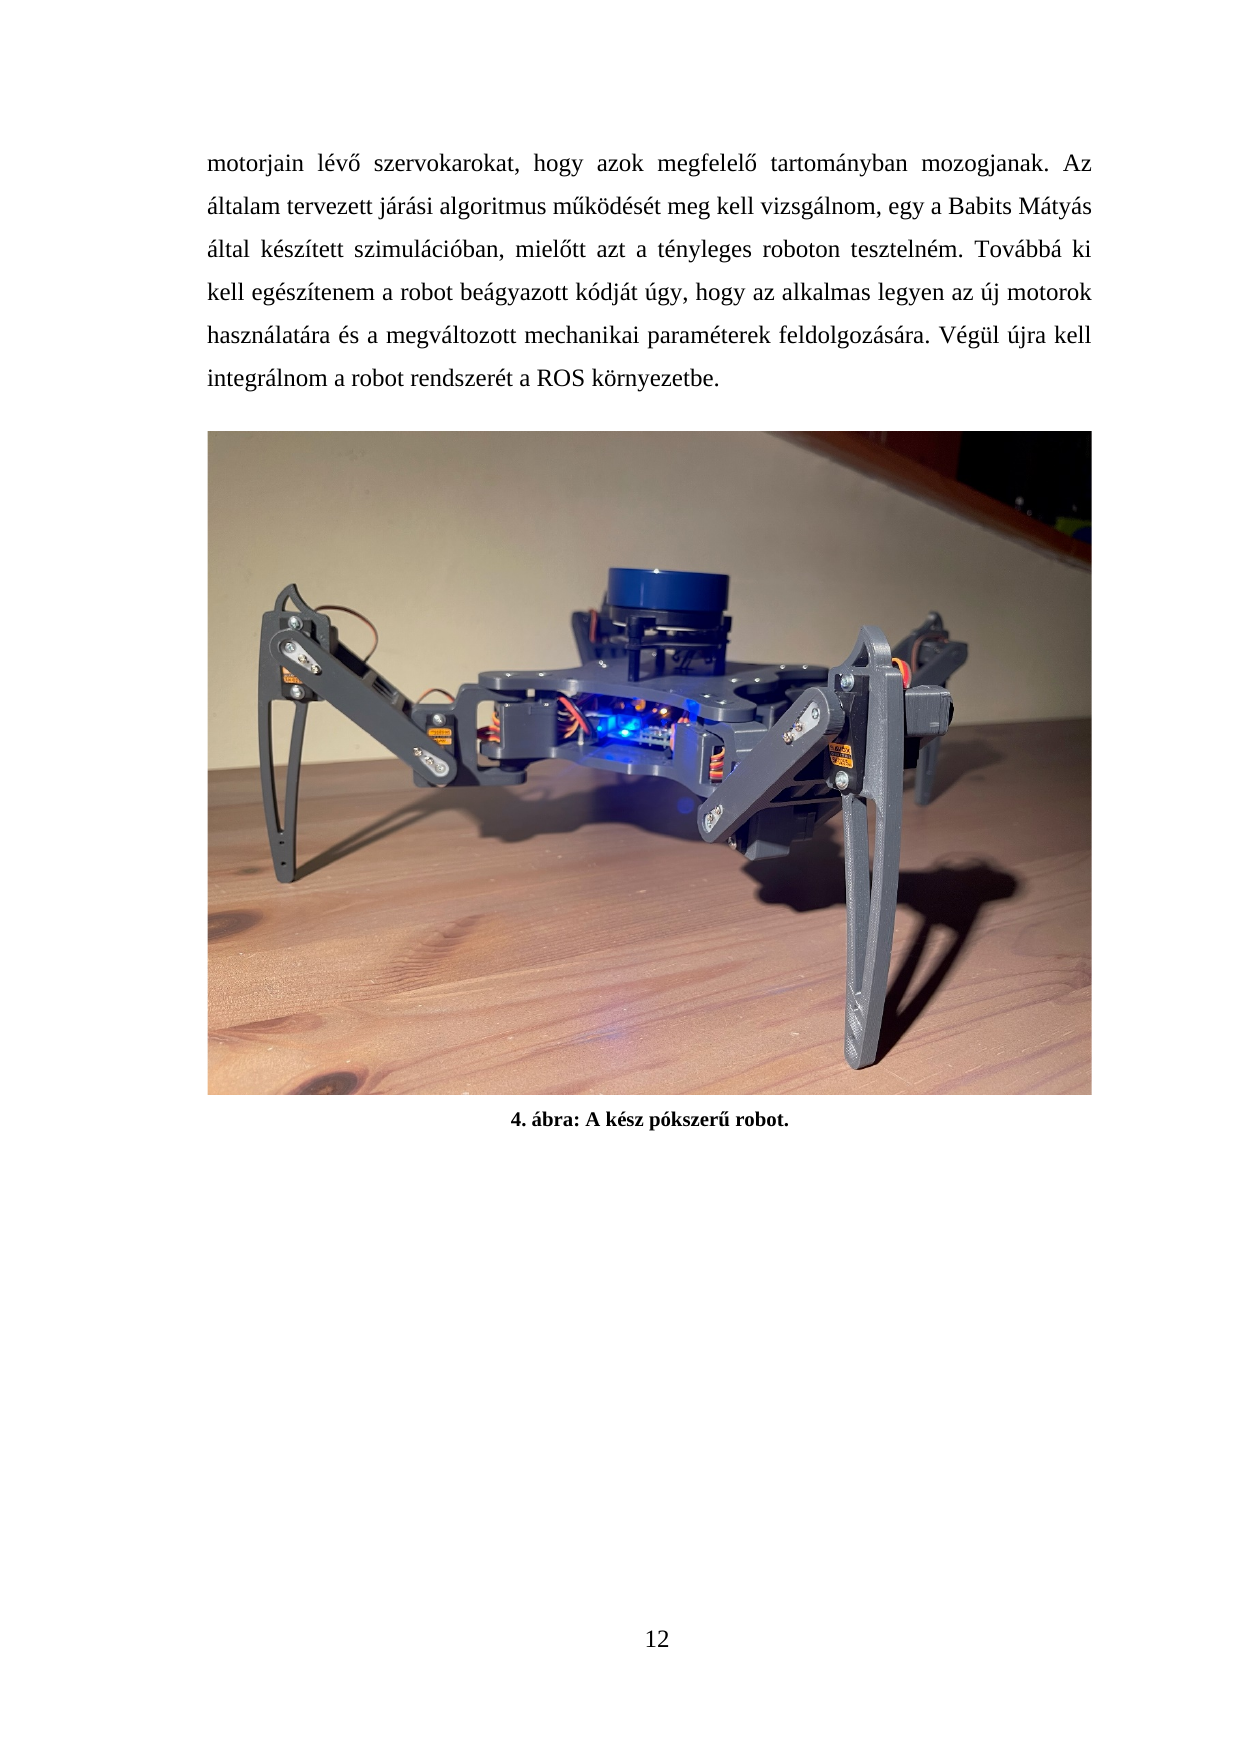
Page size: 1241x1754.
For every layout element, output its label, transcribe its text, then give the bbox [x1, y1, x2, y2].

picture [207, 431, 1092, 1095]
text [207, 148, 1092, 392]
text 4. ábra: A kész pókszerű robot. [207, 1107, 1092, 1131]
